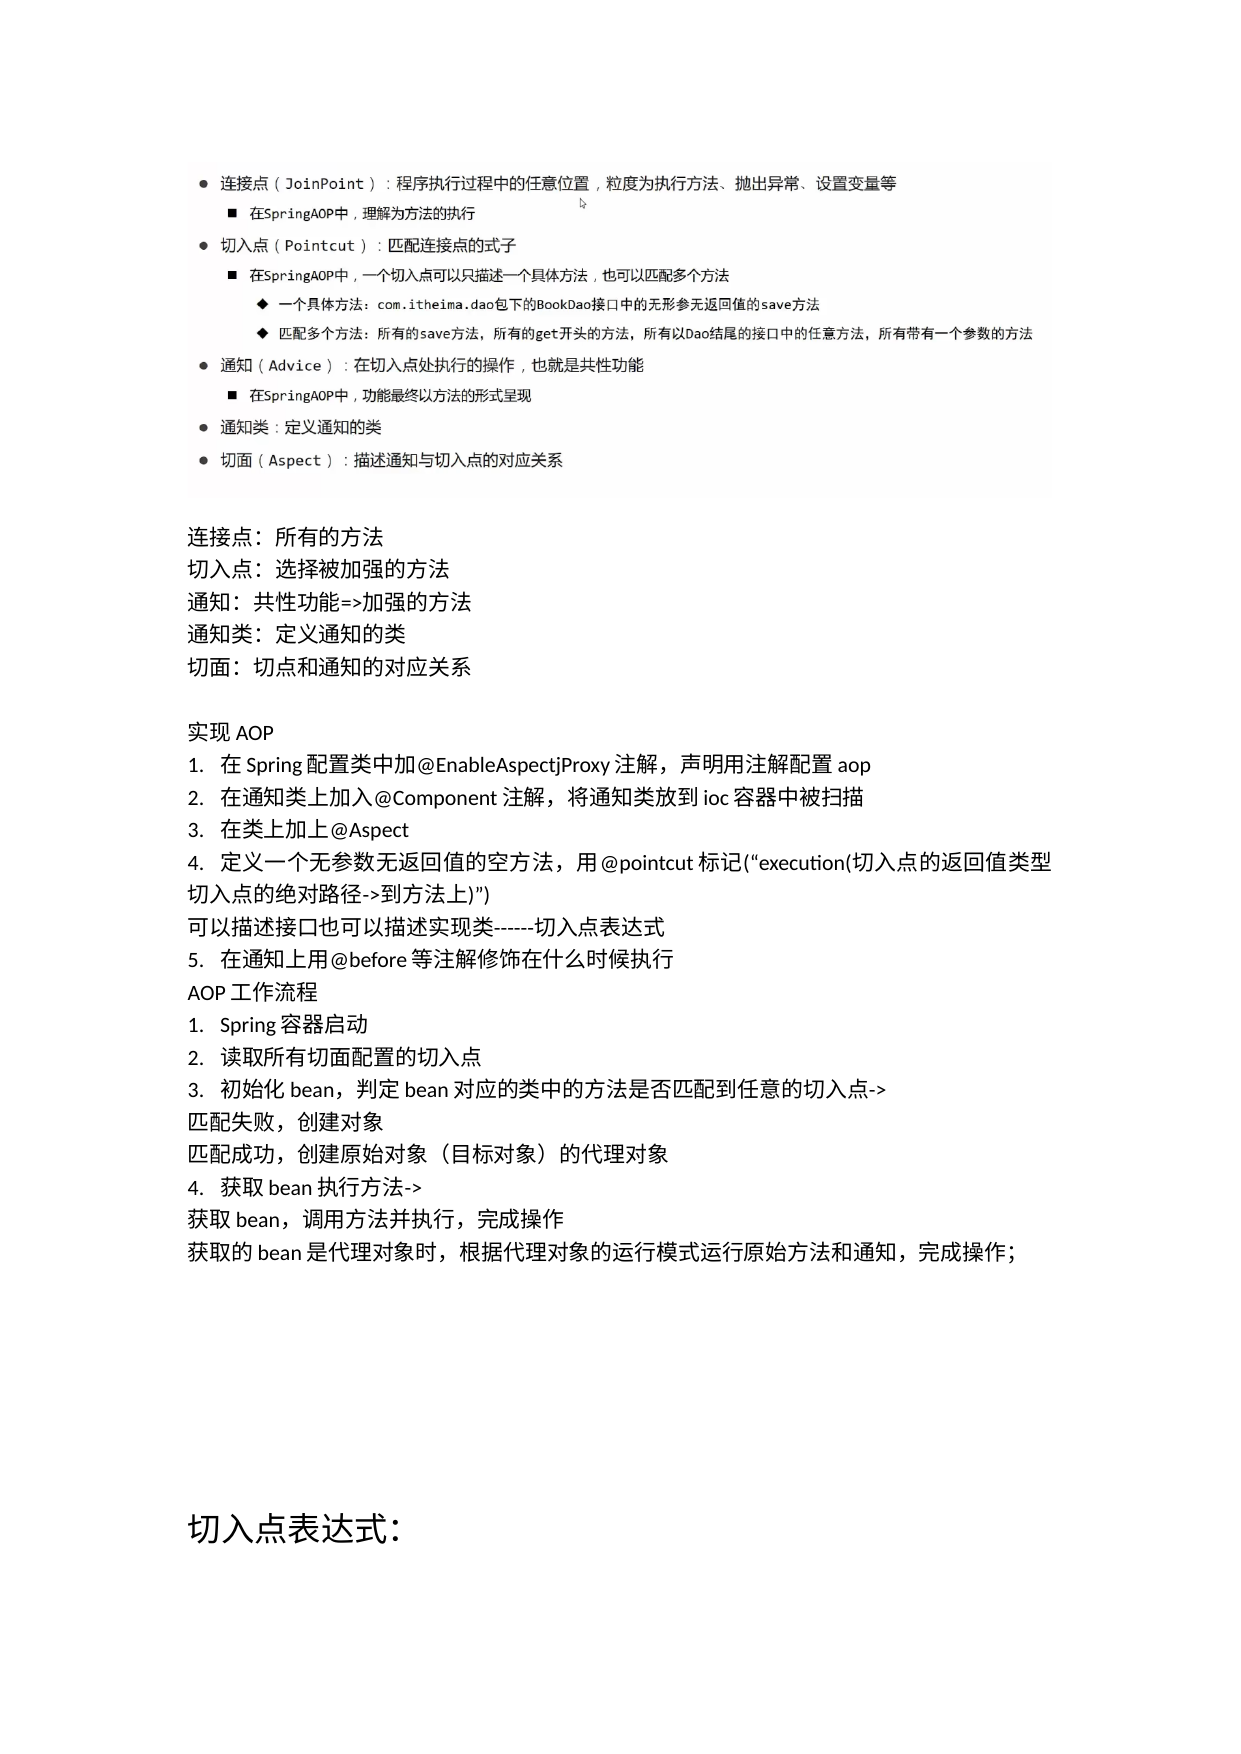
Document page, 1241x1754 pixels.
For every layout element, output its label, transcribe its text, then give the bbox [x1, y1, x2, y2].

text 切入点：选择被加强的方法 [187, 552, 1053, 584]
text 通知：共性功能=>加强的方法 [187, 584, 1053, 617]
list 读取所有切面配置的切入点 [187, 1039, 1053, 1072]
text 匹配失败，创建对象 [187, 1104, 1053, 1137]
list 在Spring配置类中加@EnableAspectjProxy注解，声明用注解配置aop [187, 747, 1053, 779]
text 获取的bean是代理对象时，根据代理对象的运行模式运行原始方法和通知，完成操作； [187, 1234, 1053, 1267]
text 匹配成功，创建原始对象（目标对象）的代理对象 [187, 1137, 1053, 1169]
list 在类上加上@Aspect [187, 812, 1053, 844]
text 获取bean，调用方法并执行，完成操作 [187, 1202, 1053, 1234]
text AOP工作流程 [187, 974, 1053, 1007]
list Spring容器启动 [187, 1007, 1053, 1039]
list 在通知类上加入@Component注解，将通知类放到ioc容器中被扫描 [187, 779, 1053, 812]
text 通知类：定义通知的类 [187, 617, 1053, 649]
text 可以描述接口也可以描述实现类------切入点表达式 [187, 909, 1053, 942]
list 获取bean执行方法-> [187, 1169, 1053, 1202]
text 切入点表达式： [187, 1494, 1053, 1559]
text 实现AOP [187, 714, 1053, 747]
picture [187, 162, 1053, 498]
list 初始化bean，判定bean对应的类中的方法是否匹配到任意的切入点-> [187, 1072, 1053, 1104]
list 在通知上用@before等注解修饰在什么时候执行 [187, 942, 1053, 974]
text 连接点：所有的方法 [187, 519, 1053, 552]
list 定义一个无参数无返回值的空方法，用@pointcut标记(“execution(切入点的返回值类型 切入点的绝对路径->到方法上)”) [187, 844, 1053, 909]
text 切面：切点和通知的对应关系 [187, 649, 1053, 682]
